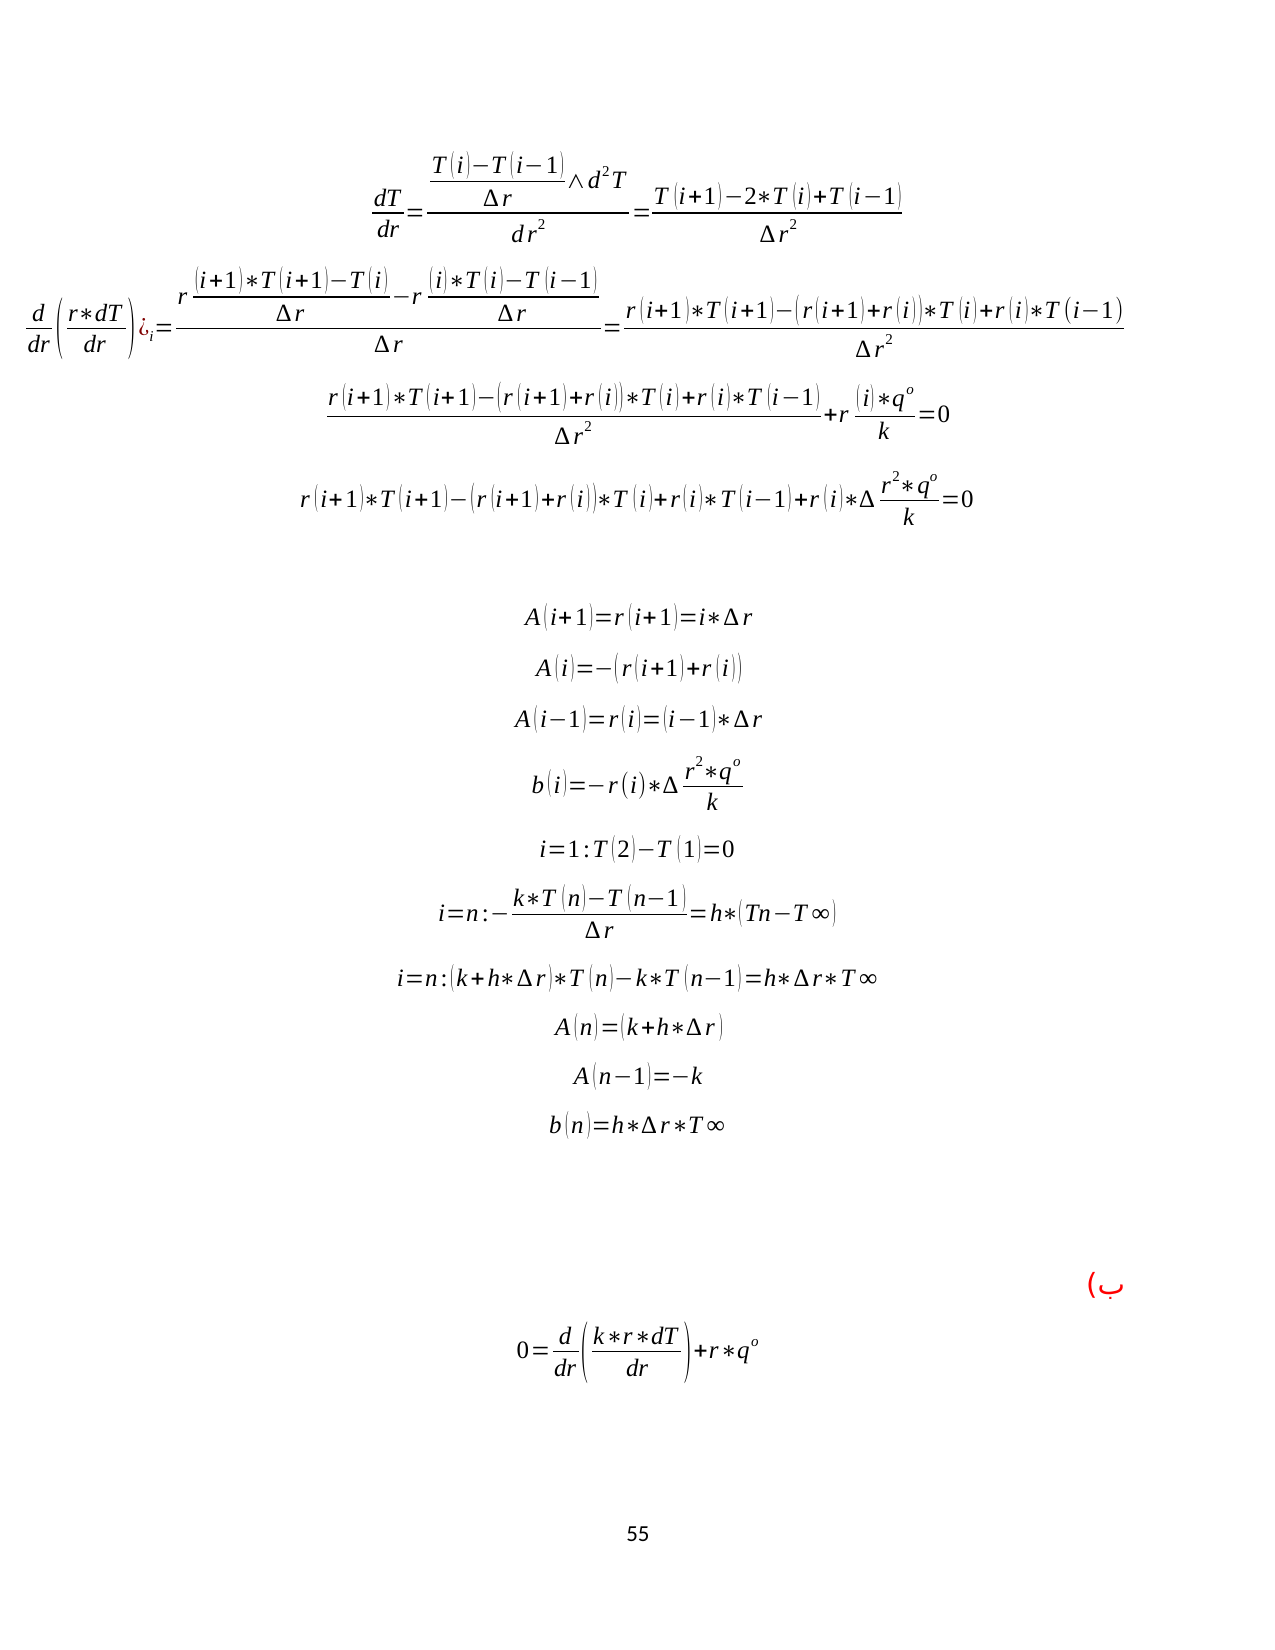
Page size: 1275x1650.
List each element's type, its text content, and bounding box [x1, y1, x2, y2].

text ب) [150, 1267, 1125, 1301]
